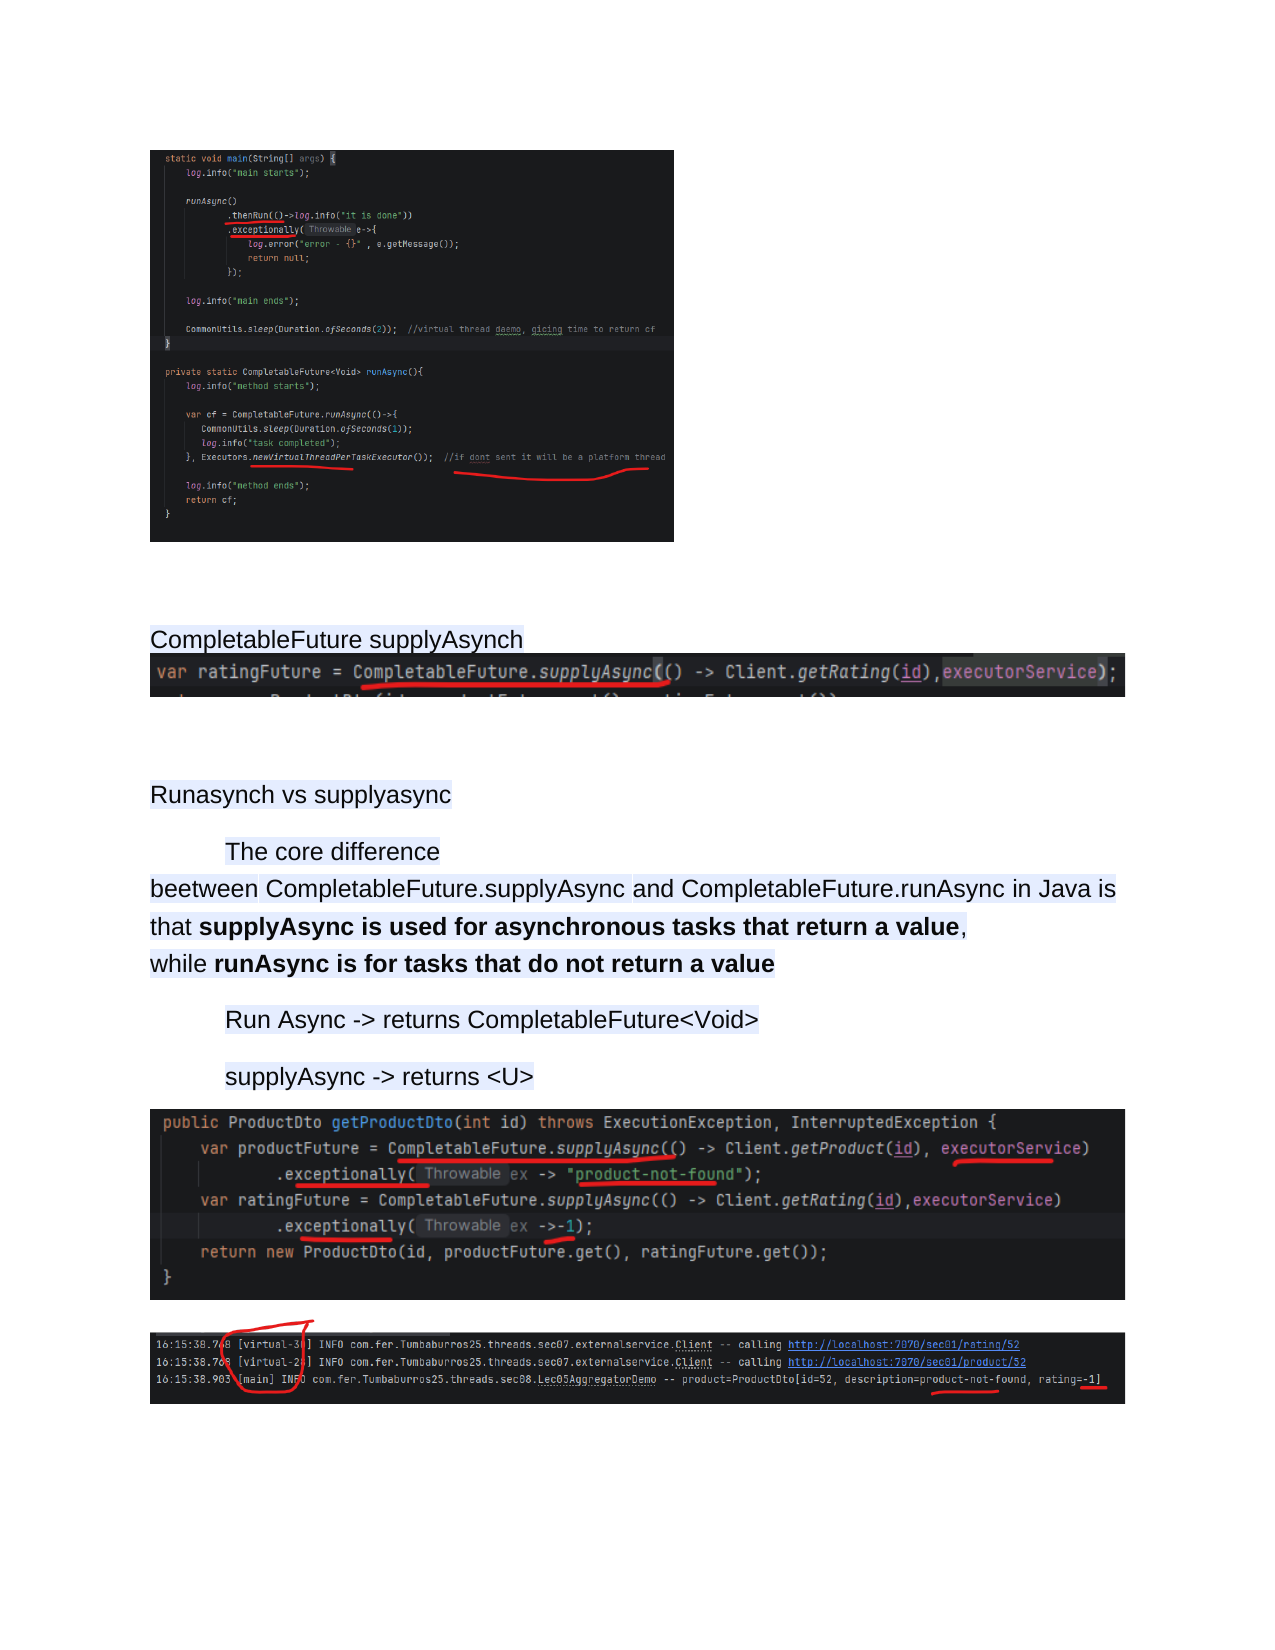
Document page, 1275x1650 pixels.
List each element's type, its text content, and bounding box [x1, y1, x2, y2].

picture [150, 1109, 1125, 1300]
text Run Async -> returns CompletableFuture<Void> [150, 997, 1125, 1034]
text The core difference beetween CompletableFuture.supplyAsync and CompletableFuture.runAsync in Java is that supplyAsync is used for asynchronous tasks that return a value, while runAsync is for tasks that do not return a value [150, 828, 1125, 978]
picture [150, 150, 674, 542]
text Runasynch vs supplyasync [150, 772, 1125, 809]
picture [150, 653, 1125, 697]
picture [150, 1318, 1125, 1404]
text supplyAsync -> returns <U> [150, 1053, 1125, 1090]
text CompletableFuture supplyAsynch [150, 616, 1125, 653]
